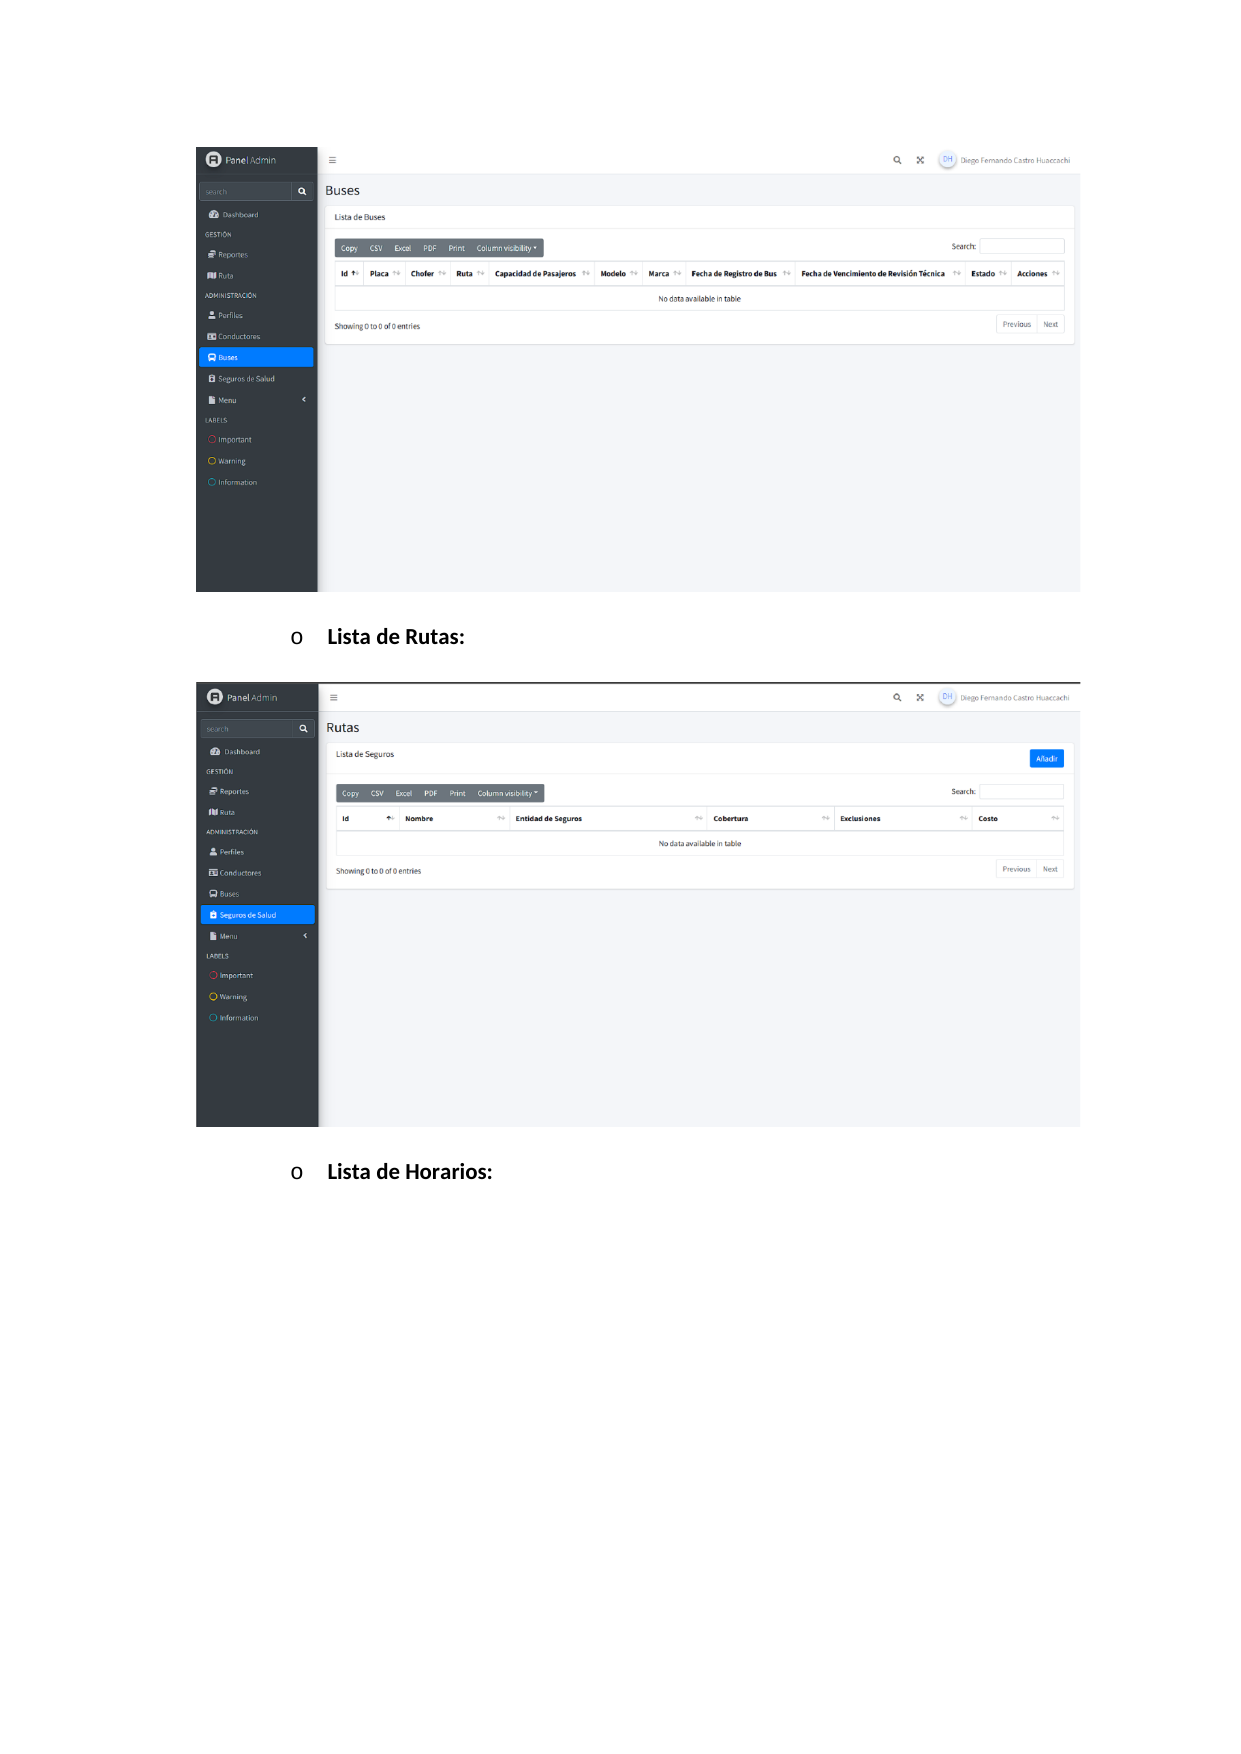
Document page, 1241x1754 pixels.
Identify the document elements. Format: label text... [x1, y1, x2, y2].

list Lista de Rutas: [290, 622, 1063, 651]
list Lista de Horarios: [290, 1157, 1063, 1186]
